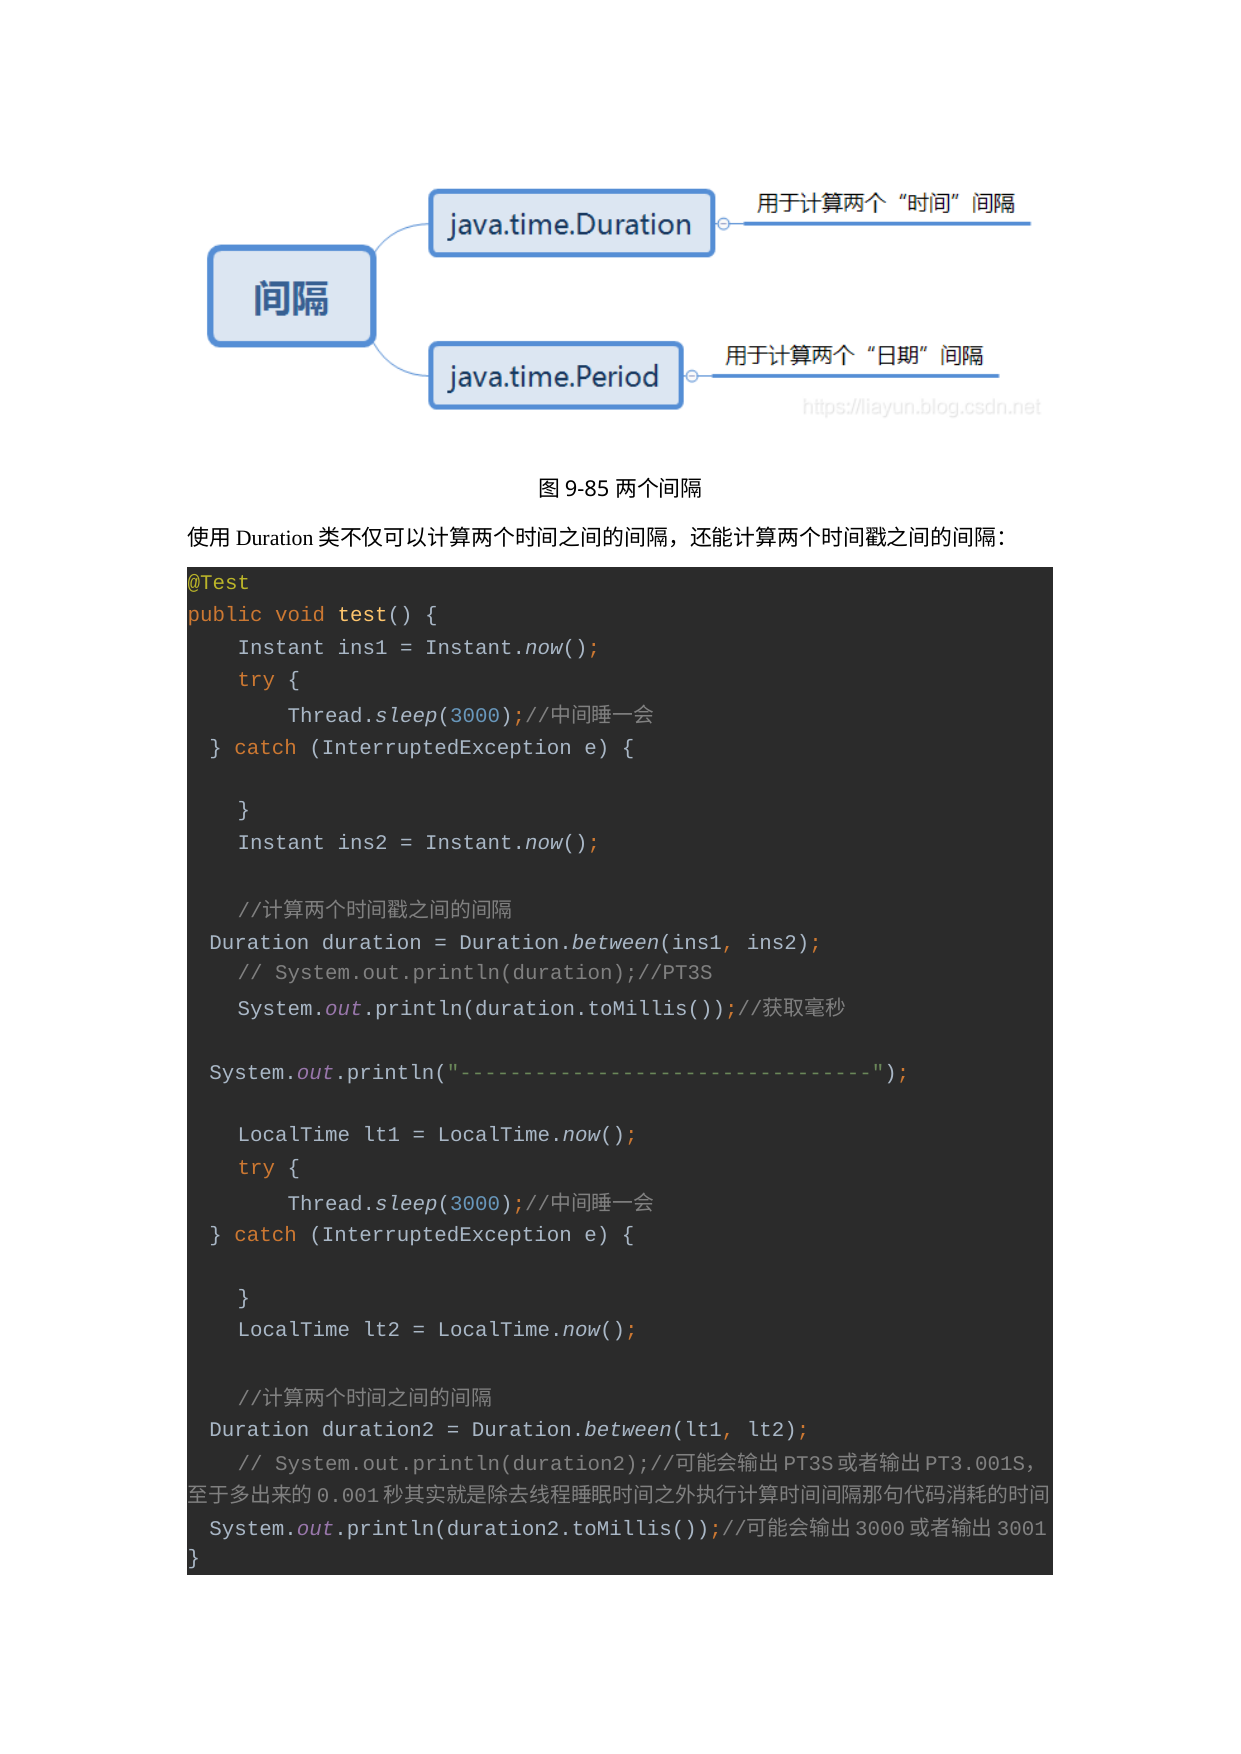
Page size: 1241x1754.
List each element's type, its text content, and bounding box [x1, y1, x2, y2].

text @Test public void test() { Instant ins1 = Instant.now(); try { Thread.sleep(3000);//中间睡一会 } catch (InterruptedException e) { } Instant ins2 = Instant.now(); //计算两个时间戳之间的间隔 Duration duration = Duration.between(ins1, ins2); // System.out.println(duration);//PT3S System.out.println(duration.toMillis());//获取毫秒 System.out.println("---------------------------------"); LocalTime lt1 = LocalTime.now(); try { Thread.sleep(3000);//中间睡一会 } catch (InterruptedException e) { } LocalTime lt2 = LocalTime.now(); //计算两个时间之间的间隔 Duration duration2 = Duration.between(lt1, lt2); // System.out.println(duration2);//可能会输出PT3S或者输出PT3.001S，至于多出来的0.001秒其实就是除去线程睡眠时间之外执行计算时间间隔那句代码消耗的时间 System.out.println(duration2.toMillis());//可能会输出3000或者输出3001 } [187, 567, 1053, 1575]
picture [187, 162, 1053, 430]
text 使用Duration类不仅可以计算两个时间之间的间隔，还能计算两个时间戳之间的间隔： [187, 519, 1053, 552]
